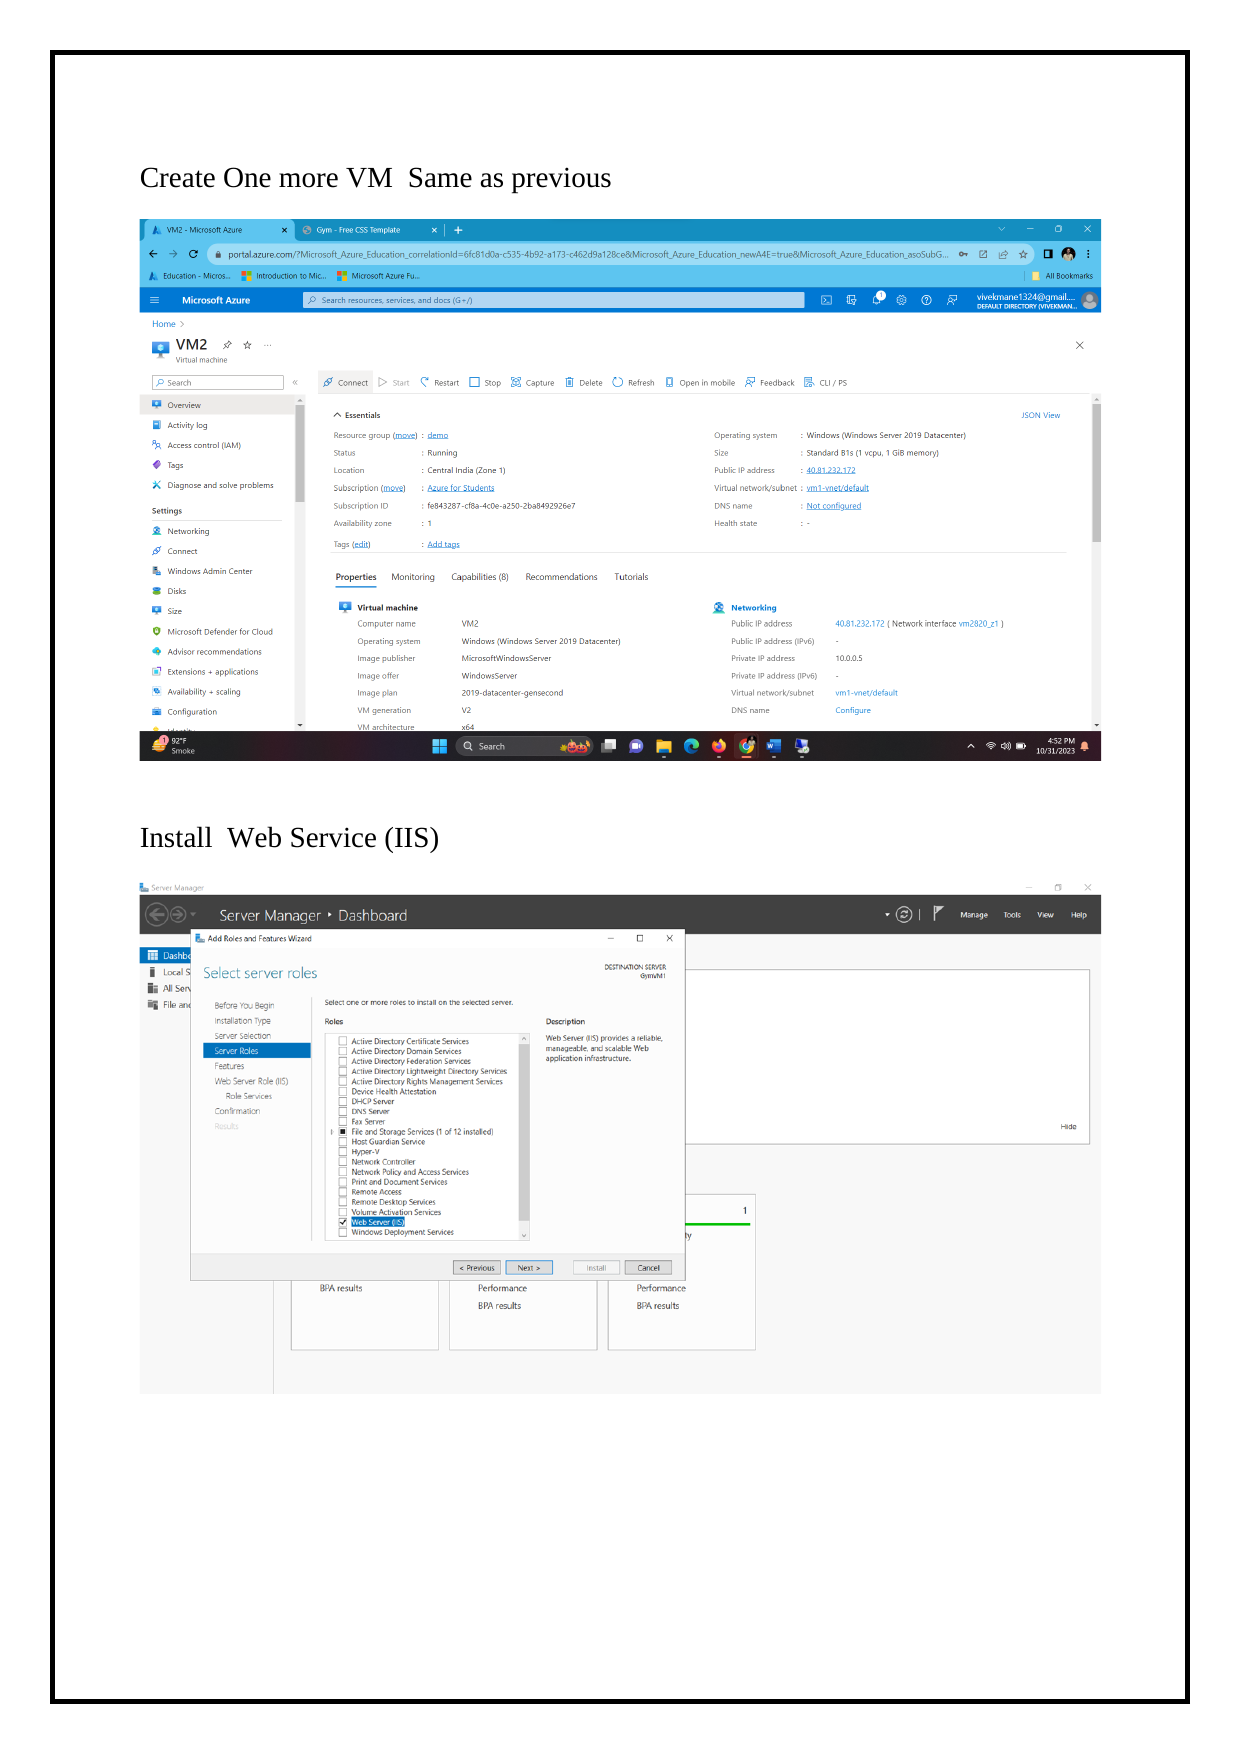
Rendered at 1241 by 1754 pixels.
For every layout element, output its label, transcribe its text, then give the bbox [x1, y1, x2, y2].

text Install Web Service (IIS) [139, 821, 1101, 854]
picture [139, 219, 1102, 761]
text Create One more VM Same as previous [139, 160, 1101, 193]
picture [139, 880, 1102, 1394]
